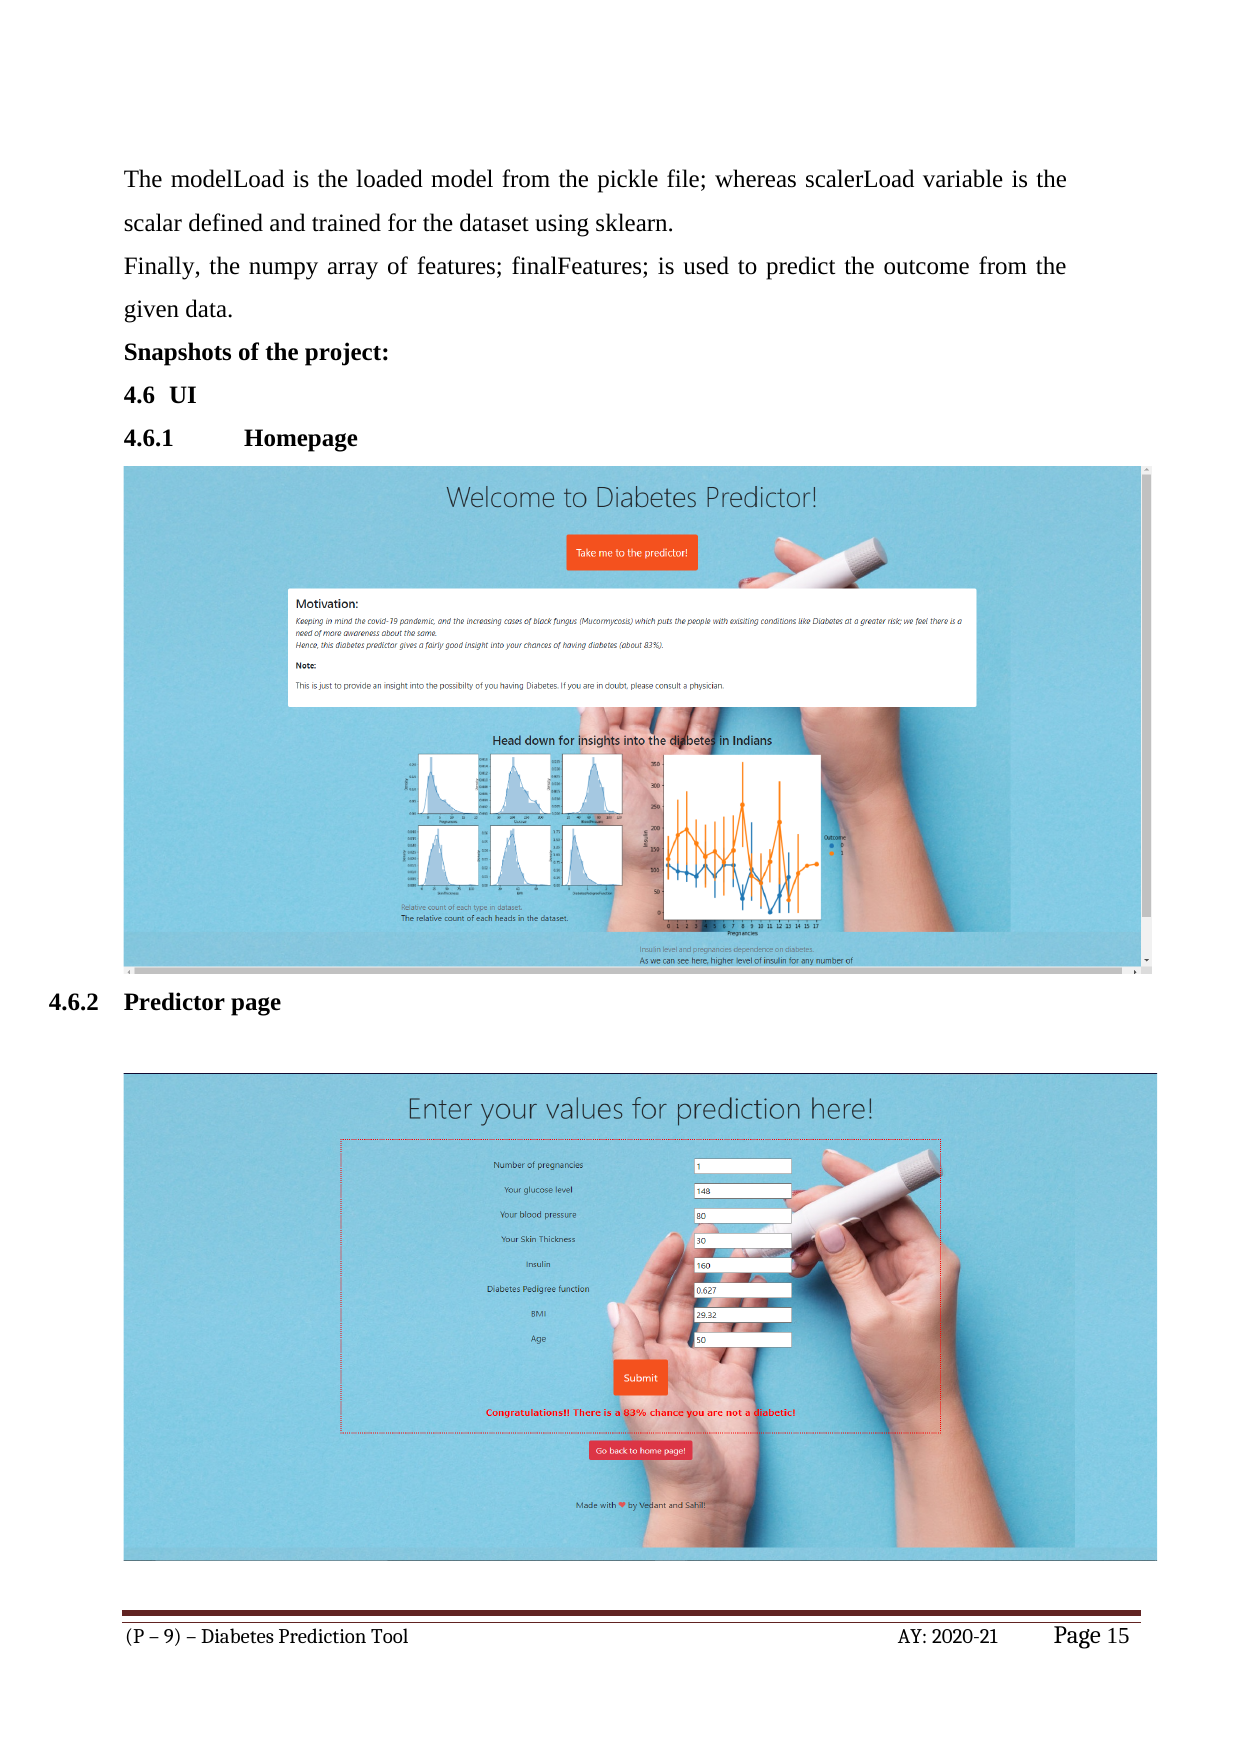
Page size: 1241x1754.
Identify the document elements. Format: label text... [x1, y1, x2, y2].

picture [123, 466, 1152, 974]
picture [123, 1073, 1158, 1561]
list Predictor page [48, 987, 1067, 1016]
text Finally, the numpy array of features; finalFeatures; is used to predict the outcome from the given data. [123, 251, 1067, 323]
text Snapshots of the project: [123, 337, 1067, 366]
text The modelLoad is the loaded model from the pickle file; whereas scalerLoad variable is the scalar defined and trained for the dataset using sklearn. [123, 164, 1067, 236]
list Homepage [123, 423, 1067, 452]
list UI [123, 380, 1067, 409]
